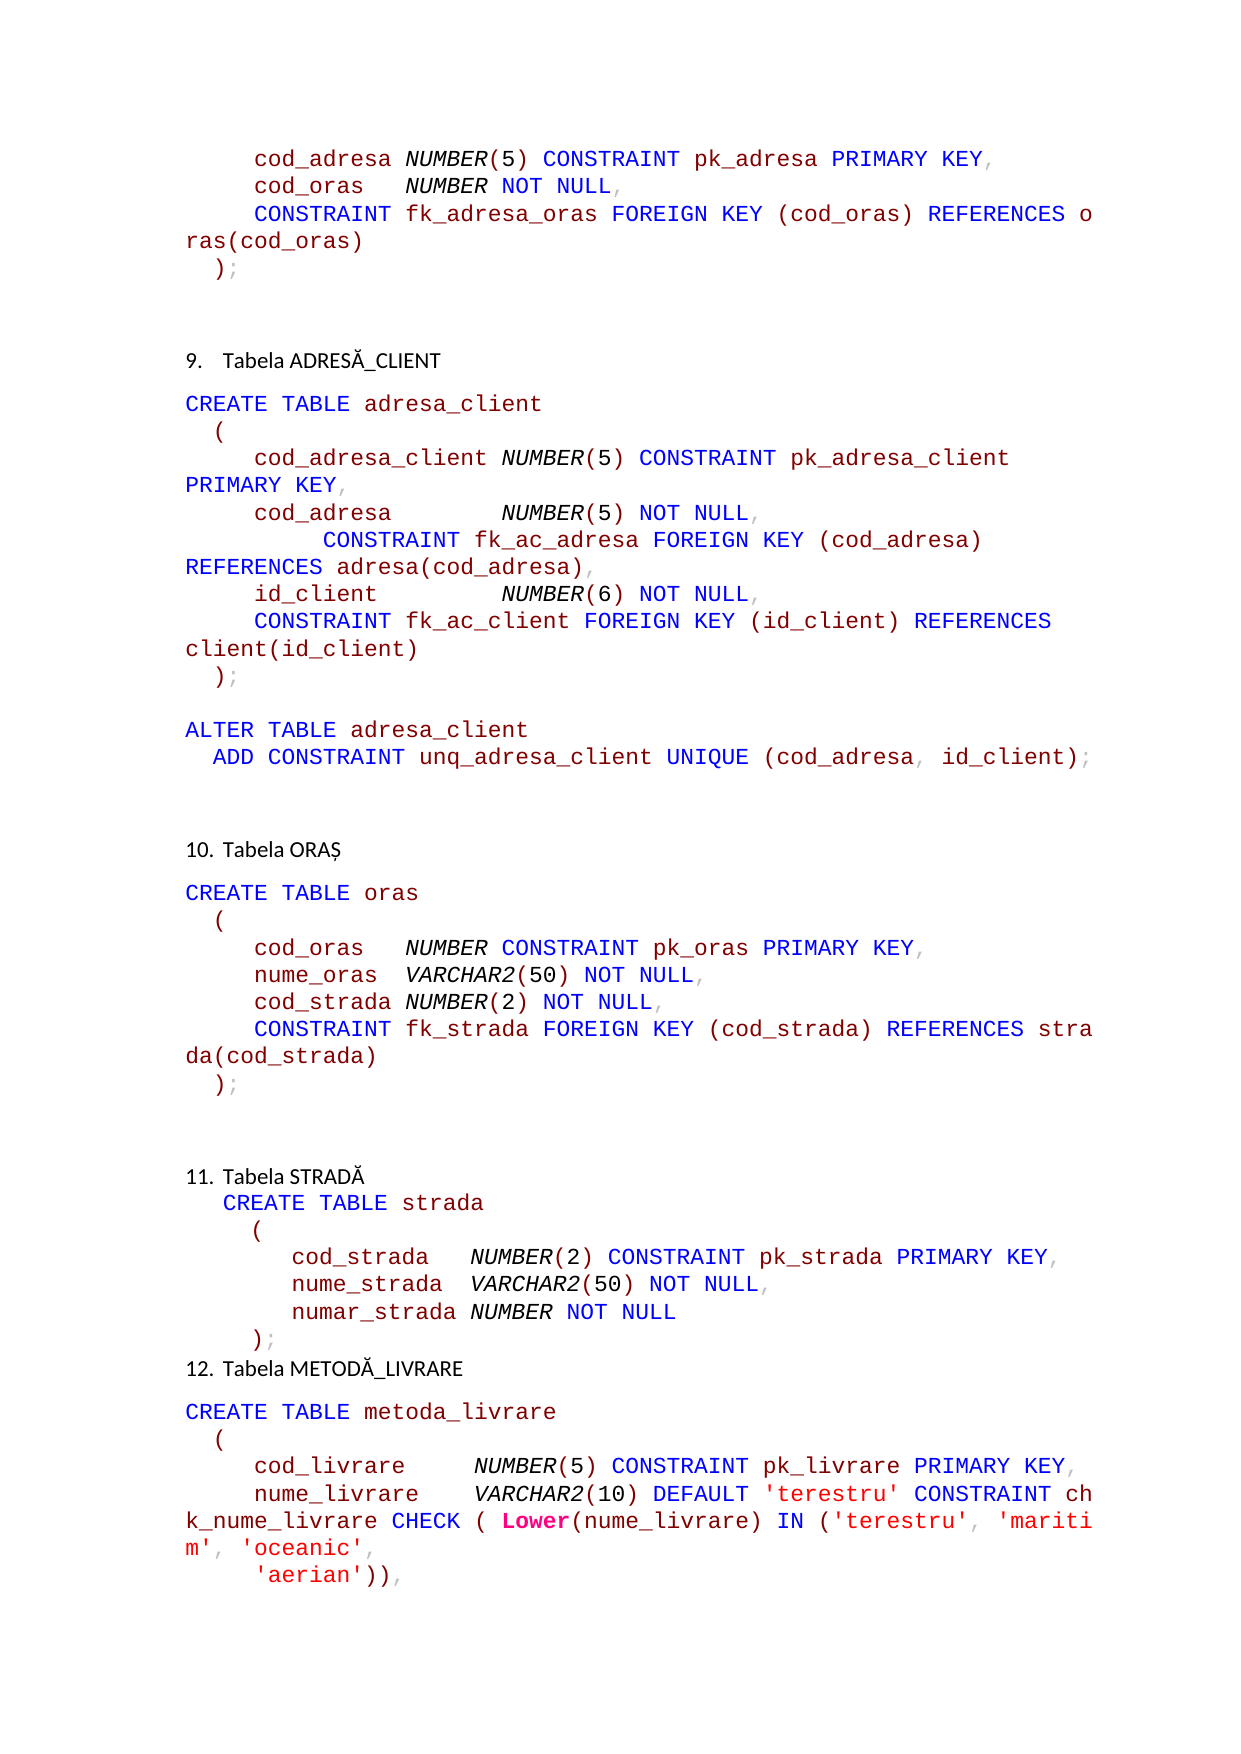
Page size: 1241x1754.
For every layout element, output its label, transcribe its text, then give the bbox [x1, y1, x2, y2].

text CREATE TABLE oras ( cod_oras NUMBER CONSTRAINT pk_oras PRIMARY KEY, nume_oras VARCHAR2(50) NOT NULL, cod_strada NUMBER(2) NOT NULL, CONSTRAINT fk_strada FOREIGN KEY (cod_strada) REFERENCES strada(cod_strada) ); [185, 882, 1093, 1098]
text CREATE TABLE adresa_client ( cod_adresa_client NUMBER(5) CONSTRAINT pk_adresa_client PRIMARY KEY, cod_adresa NUMBER(5) NOT NULL, CONSTRAINT fk_ac_adresa FOREIGN KEY (cod_adresa) REFERENCES adresa(cod_adresa), id_client NUMBER(6) NOT NULL, CONSTRAINT fk_ac_client FOREIGN KEY (id_client) REFERENCES client(id_client) ); ALTER TABLE adresa_client ADD CONSTRAINT unq_adresa_client UNIQUE (cod_adresa, id_client); [185, 392, 1093, 772]
list Tabela METODĂ_LIVRARE [185, 1354, 1093, 1382]
list Tabela ORAȘ [185, 836, 1093, 864]
list CREATE TABLE strada ( cod_strada NUMBER(2) CONSTRAINT pk_strada PRIMARY KEY, nume_strada VARCHAR2(50) NOT NULL, numar_strada NUMBER NOT NULL ); [223, 1191, 1093, 1353]
list Tabela ADRESĂ_CLIENT [185, 346, 1093, 374]
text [185, 1400, 1093, 1589]
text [185, 148, 1093, 282]
list Tabela STRADĂ [185, 1162, 1093, 1190]
